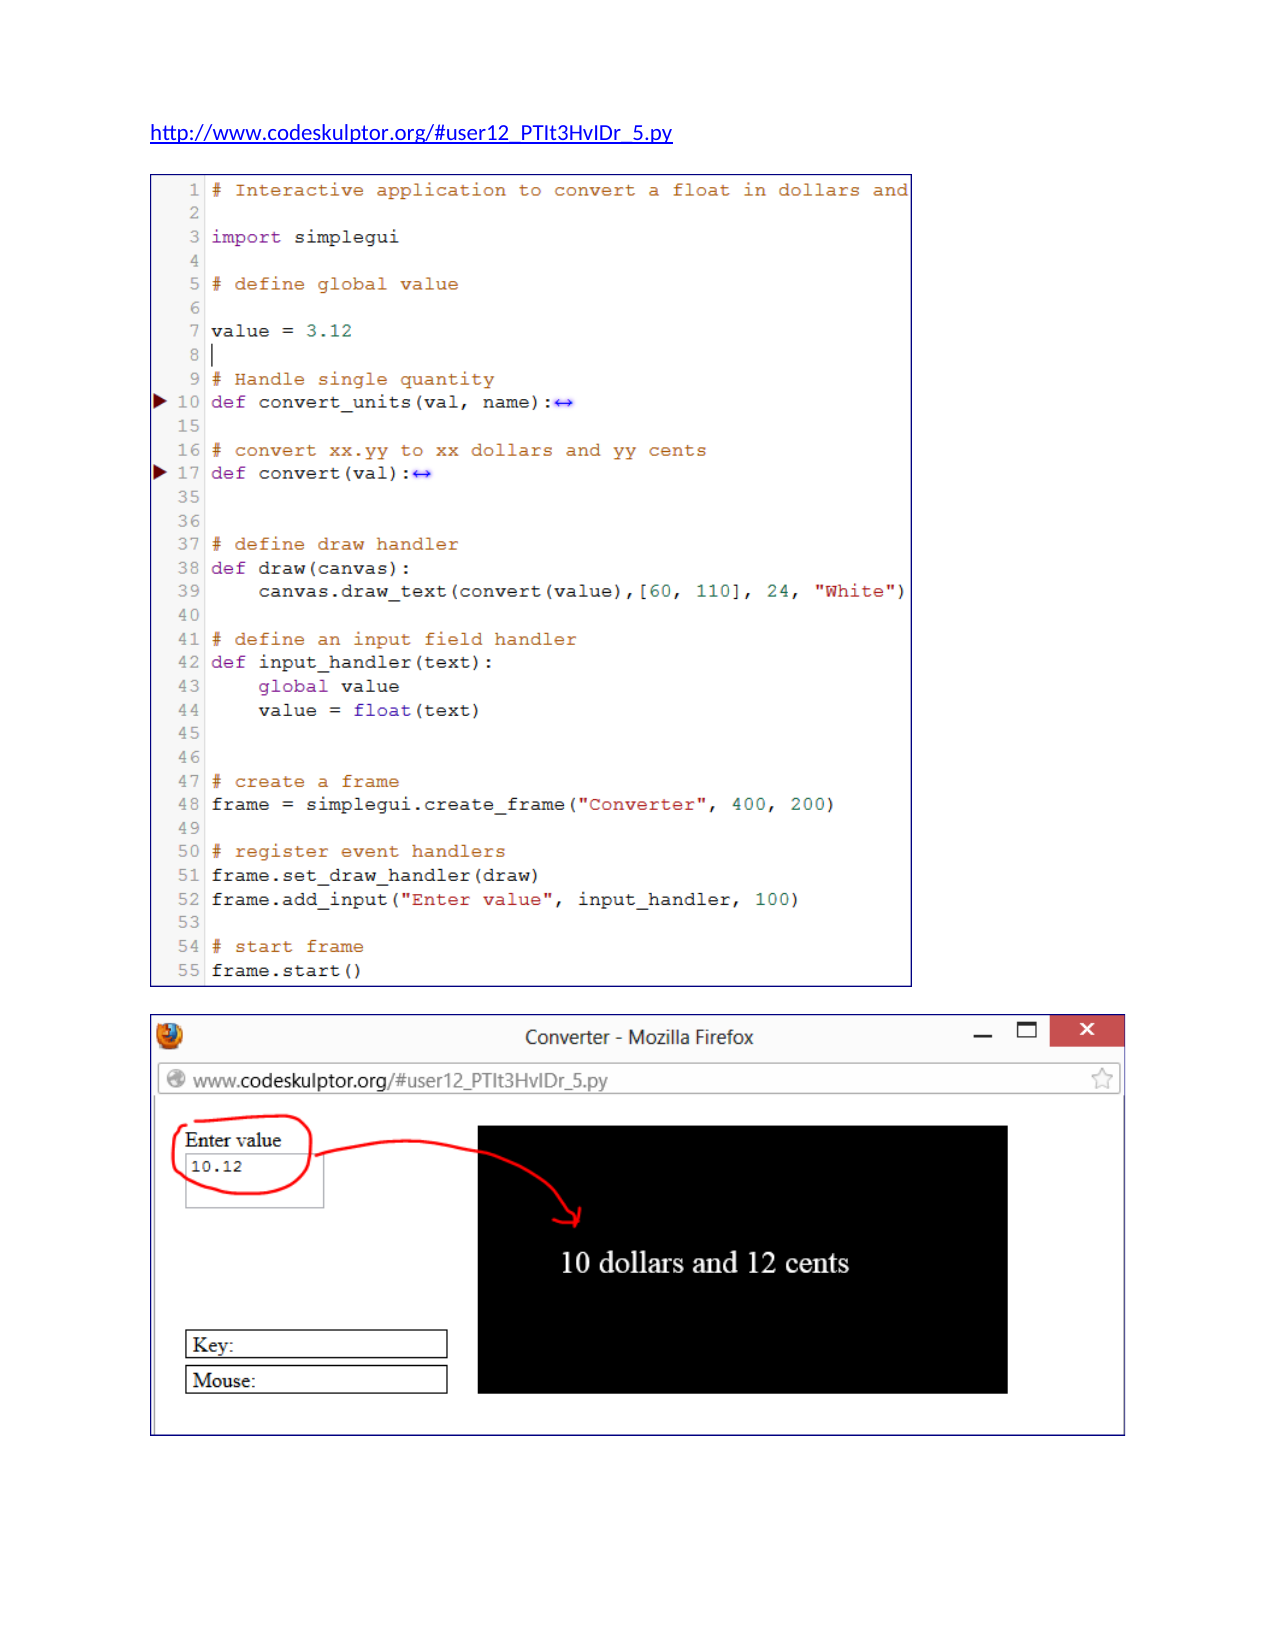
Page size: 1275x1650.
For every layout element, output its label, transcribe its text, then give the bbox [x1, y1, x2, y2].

picture [150, 174, 912, 987]
picture [150, 1014, 1125, 1436]
text http://www.codeskulptor.org/#user12_PTIt3HvIDr_5.py [150, 118, 1125, 146]
